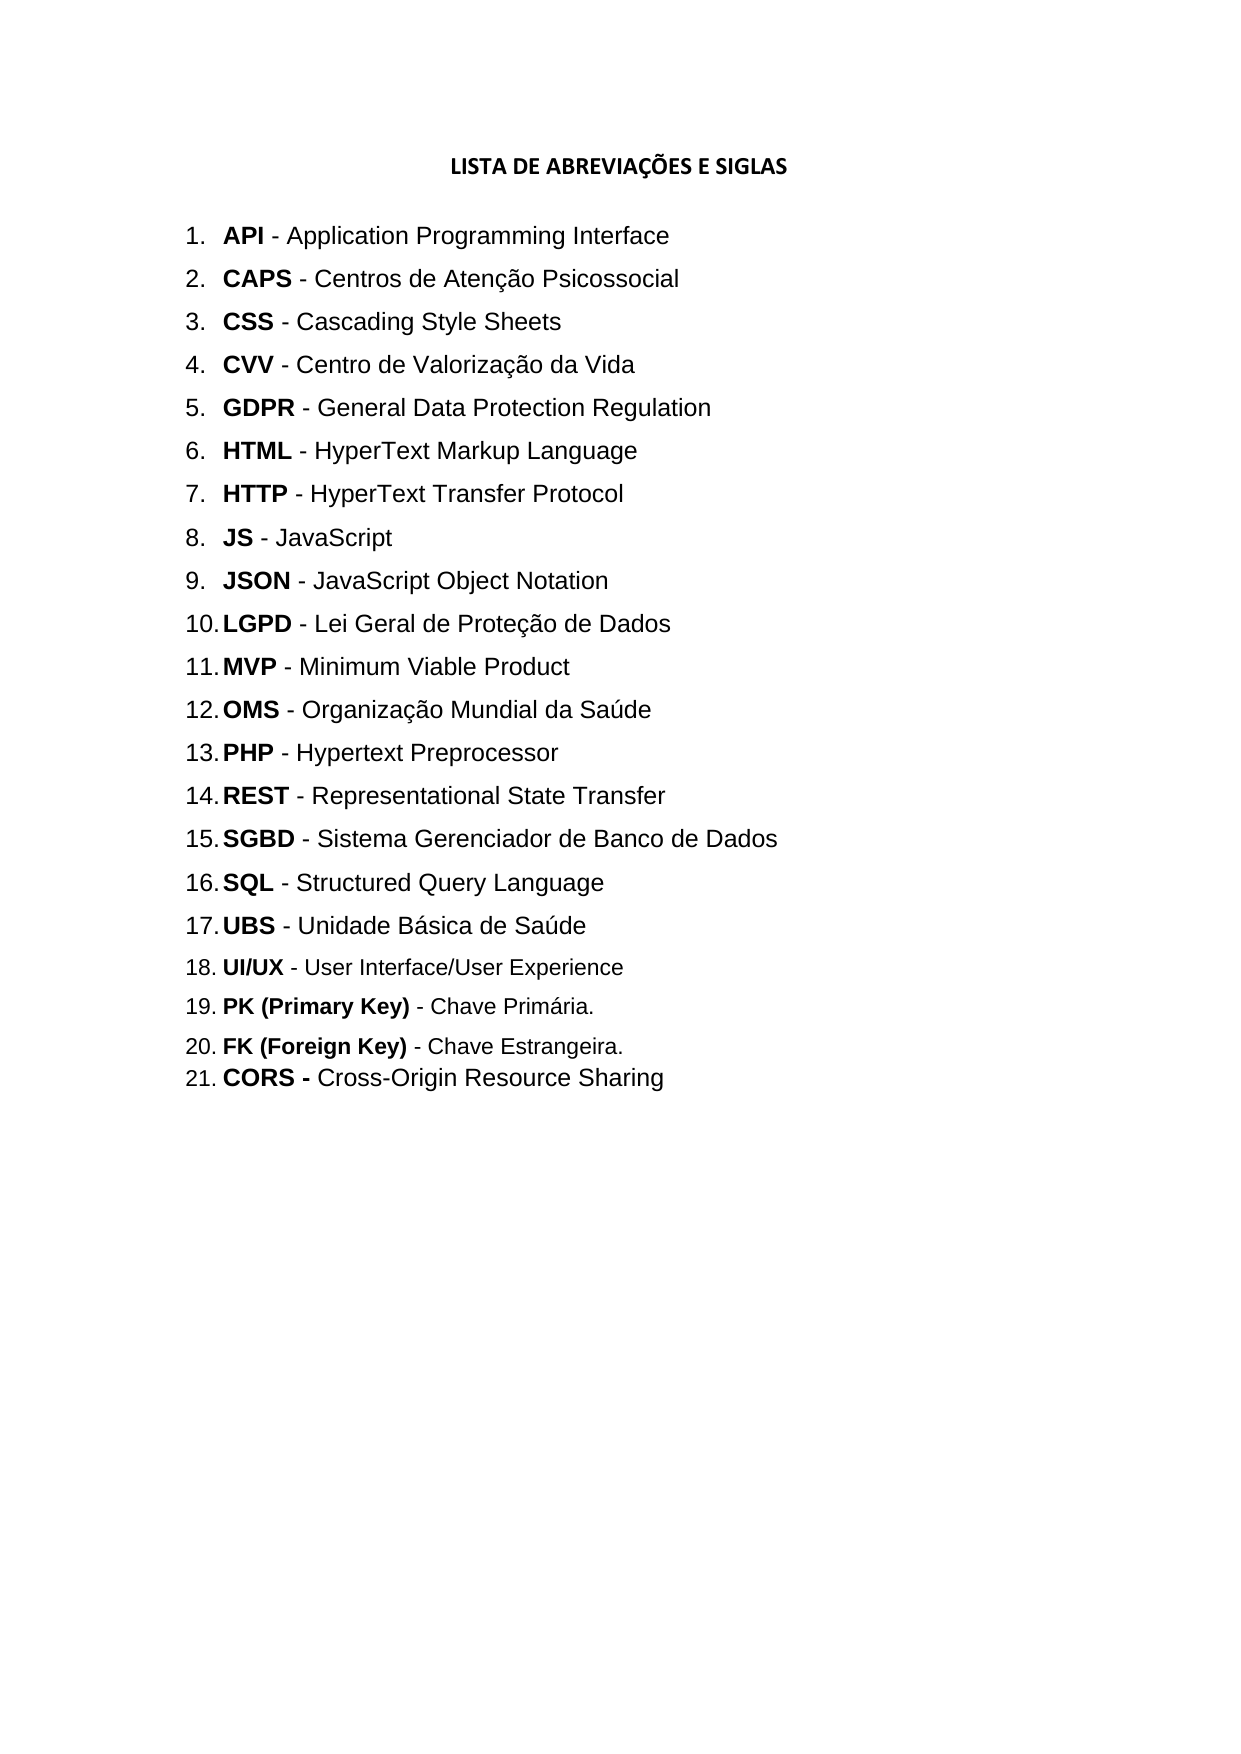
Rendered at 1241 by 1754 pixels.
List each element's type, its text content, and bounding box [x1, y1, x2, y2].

list CSS - Cascading Style Sheets [185, 307, 1090, 336]
list UI/UX - User Interface/User Experience [185, 954, 1090, 980]
list SGBD - Sistema Gerenciador de Banco de Dados [185, 824, 1090, 853]
list GDPR - General Data Protection Regulation [185, 393, 1090, 422]
list HTML - HyperText Markup Language [185, 436, 1090, 465]
list HTTP - HyperText Transfer Protocol [185, 479, 1090, 508]
list OMS - Organização Mundial da Saúde [185, 695, 1090, 724]
list UBS - Unidade Básica de Saúde [185, 911, 1090, 939]
list API - Application Programming Interface [185, 221, 1090, 249]
list LGPD - Lei Geral de Proteção de Dados [185, 609, 1090, 638]
list CVV - Centro de Valorização da Vida [185, 350, 1090, 379]
list PK (Primary Key) - Chave Primária. [185, 993, 1090, 1020]
text LISTA DE ABREVIAÇÕES E SIGLAS [148, 150, 1090, 181]
list CAPS - Centros de Atenção Psicossocial [185, 264, 1090, 293]
list REST - Representational State Transfer [185, 781, 1090, 810]
list PHP - Hypertext Preprocessor [185, 738, 1090, 767]
list FK (Foreign Key) - Chave Estrangeira. [185, 1033, 1090, 1059]
list JS - JavaScript [185, 523, 1090, 551]
list CORS - Cross-Origin Resource Sharing [185, 1063, 1090, 1092]
list MVP - Minimum Viable Product [185, 652, 1090, 681]
list SQL - Structured Query Language [185, 868, 1090, 896]
list JSON - JavaScript Object Notation [185, 566, 1090, 594]
